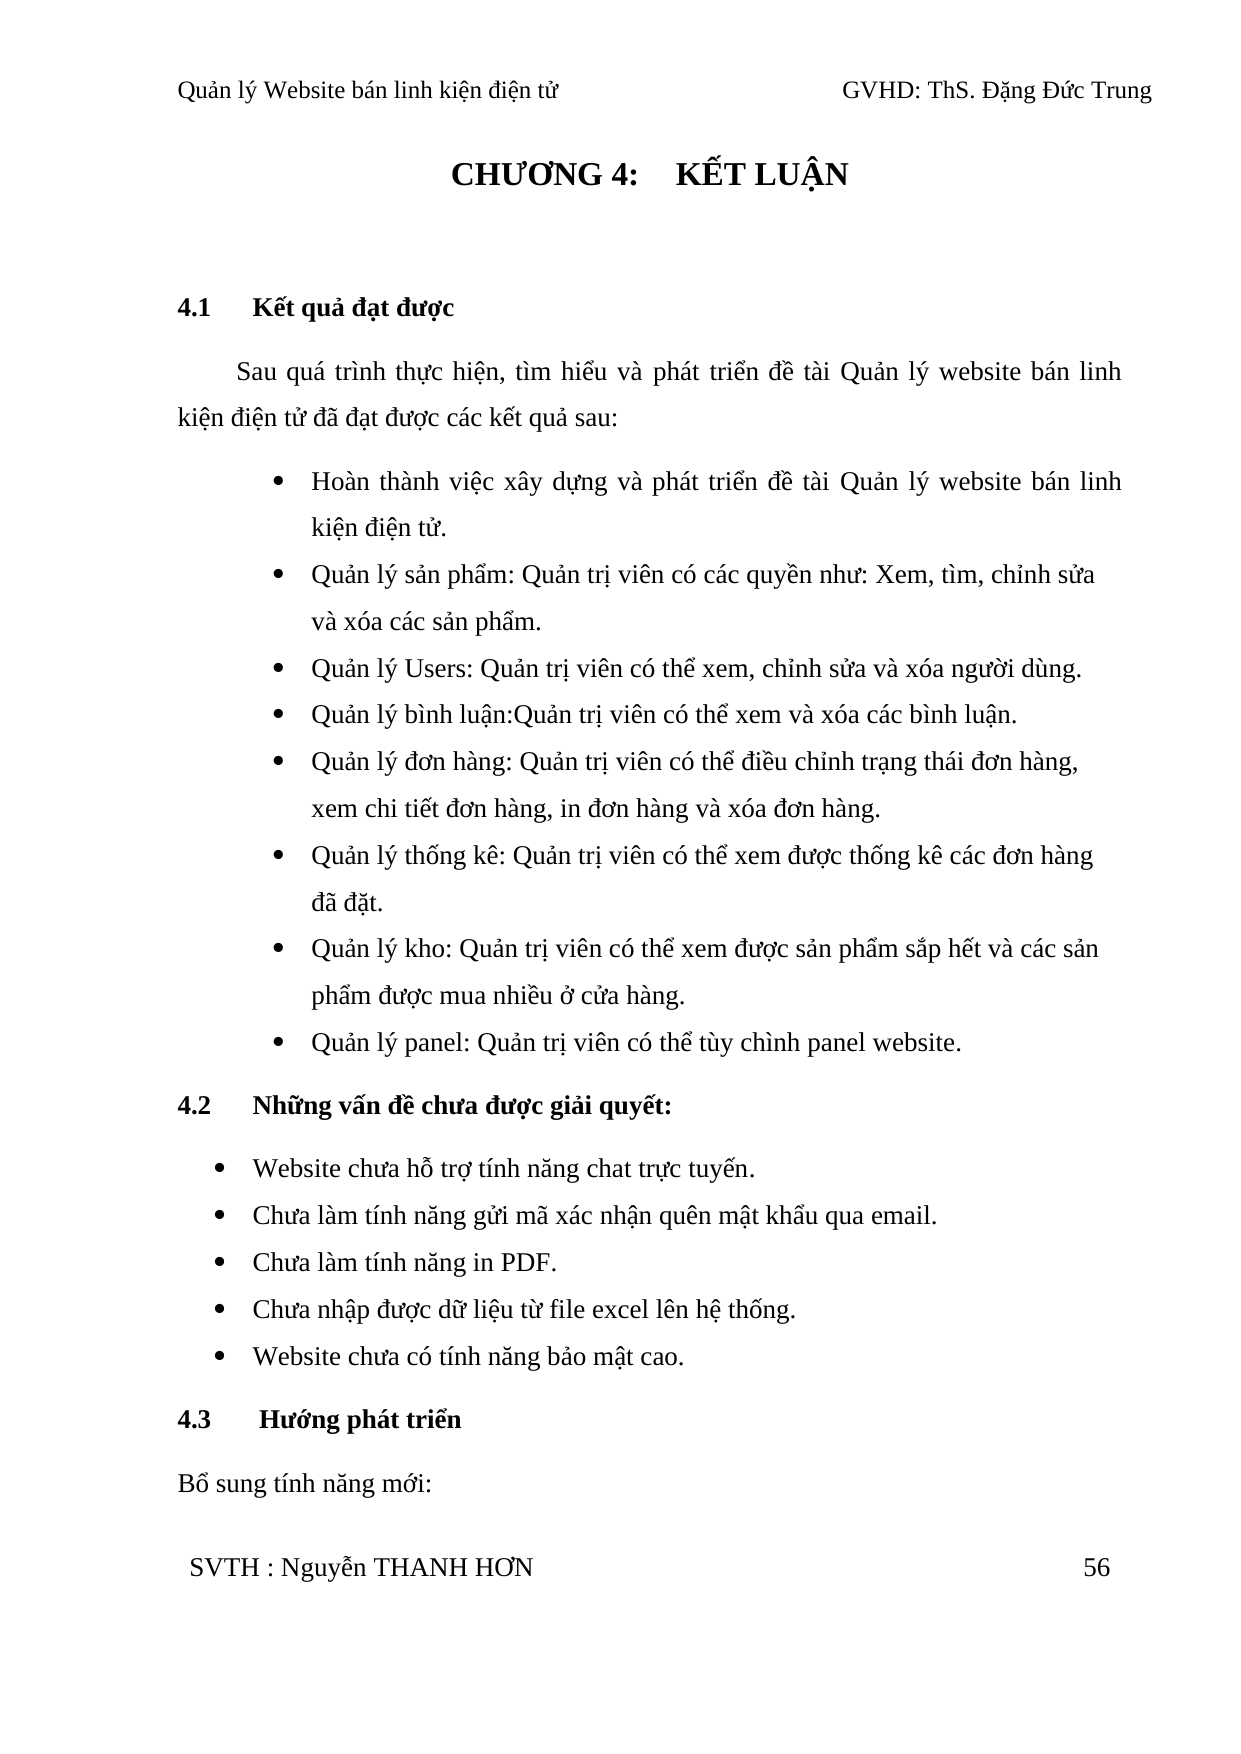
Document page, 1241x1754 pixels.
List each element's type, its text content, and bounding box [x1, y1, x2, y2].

list Website chưa hỗ trợ tính năng chat trực tuyến. [215, 1153, 1122, 1184]
subtitle Những vấn đề chưa được giải quyết: [177, 1089, 1122, 1120]
text Bổ sung tính năng mới: [177, 1467, 1122, 1498]
list Quản lý Users: Quản trị viên có thể xem, chỉnh sửa và xóa người dùng. [274, 652, 1122, 683]
list Chưa làm tính năng gửi mã xác nhận quên mật khẩu qua email. [215, 1199, 1122, 1231]
list Hoàn thành việc xây dựng và phát triển đề tài Quản lý website bán linh kiện điện tử. [274, 465, 1122, 543]
subtitle Kết quả đạt được [177, 291, 1122, 323]
subtitle Hướng phát triển [177, 1404, 1122, 1435]
list Chưa làm tính năng in PDF. [215, 1246, 1122, 1278]
list Quản lý thống kê: Quản trị viên có thể xem được thống kê các đơn hàng đã đặt. [274, 839, 1122, 917]
list Quản lý bình luận:Quản trị viên có thể xem và xóa các bình luận. [274, 698, 1122, 730]
list Website chưa có tính năng bảo mật cao. [215, 1340, 1122, 1371]
text Sau quá trình thực hiện, tìm hiểu và phát triển đề tài Quản lý website bán linh kiện điện tử đã đạt được các kết quả sau: [177, 355, 1122, 433]
list Quản lý đơn hàng: Quản trị viên có thể điều chỉnh trạng thái đơn hàng, xem chi tiết đơn hàng, in đơn hàng và xóa đơn hàng. [274, 745, 1122, 823]
list Quản lý panel: Quản trị viên có thể tùy chình panel website. [274, 1026, 1122, 1057]
list Chưa nhập được dữ liệu từ file excel lên hệ thống. [215, 1293, 1122, 1324]
list Quản lý sản phẩm: Quản trị viên có các quyền như: Xem, tìm, chỉnh sửa và xóa các sản phẩm. [274, 558, 1122, 636]
subtitle KẾT LUẬN [177, 154, 1122, 192]
list Quản lý kho: Quản trị viên có thể xem được sản phẩm sắp hết và các sản phẩm được mua nhiều ở cửa hàng. [274, 932, 1122, 1010]
